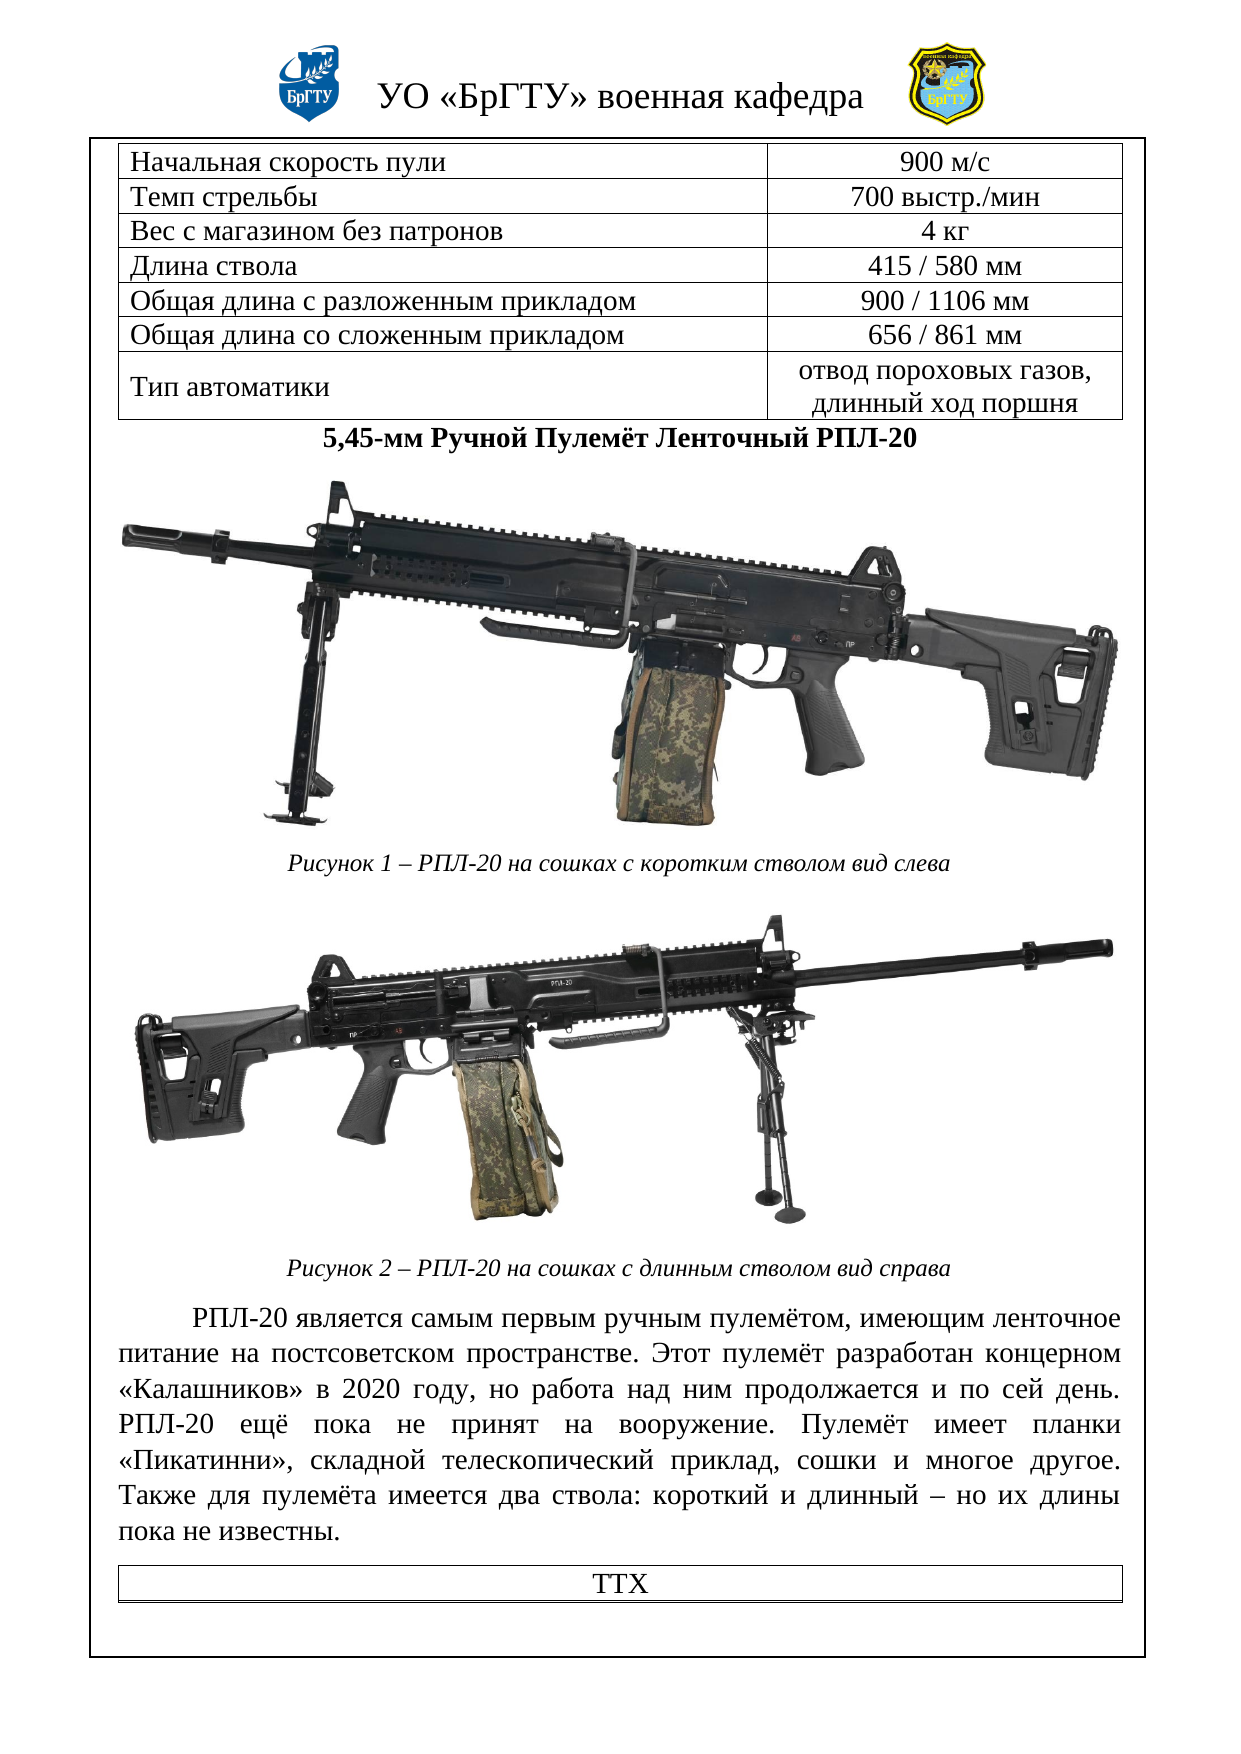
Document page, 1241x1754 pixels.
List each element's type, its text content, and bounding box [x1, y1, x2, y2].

table_cell Общая длина с разложенным прикладом [119, 283, 767, 316]
picture [270, 44, 348, 123]
table_cell 415 / 580 мм [768, 248, 1122, 282]
table_cell 656 / 861 мм [768, 317, 1122, 351]
table_cell Темп стрельбы [119, 179, 767, 212]
table_cell Длина ствола [119, 248, 767, 282]
table_cell 700 выстр./мин [768, 179, 1122, 212]
table_cell 900 / 1106 мм [768, 283, 1122, 316]
table_cell Общая длина со сложенным прикладом [119, 317, 767, 351]
table_cell Тип автоматики [119, 352, 767, 419]
text РПЛ-20 является самым первым ручным пулемётом, имеющим ленточное питание на постсоветском пространстве. Этот пулемёт разработан концерном «Калашников» в 2020 году, но работа над ним продолжается и по сей день. РПЛ-20 ещё пока не принят на вооружение. Пулемёт имеет планки «Пикатинни», складной телескопический приклад, сошки и многое другое. Также для пулемёта имеется два ствола: короткий и длинный – но их длины пока не известны. [118, 1300, 1122, 1546]
text 5,45-мм Ручной Пулемёт Ленточный РПЛ-20 [118, 420, 1122, 453]
text Рисунок 1 – РПЛ-20 на сошках с коротким стволом вид слева [118, 848, 1122, 876]
table_cell 900 м/с [768, 144, 1122, 178]
table_cell 4 кг [768, 214, 1122, 247]
picture [118, 894, 1123, 1235]
picture [907, 42, 987, 126]
table_cell отвод пороховых газов, длинный ход поршня [768, 352, 1122, 419]
text Рисунок 2 – РПЛ-20 на сошках с длинным стволом вид справа [118, 1253, 1122, 1281]
table_cell Начальная скорость пули [119, 144, 767, 178]
table_header ТТХ [119, 1566, 1122, 1599]
table_cell Вес с магазином без патронов [119, 214, 767, 247]
picture [118, 472, 1123, 830]
